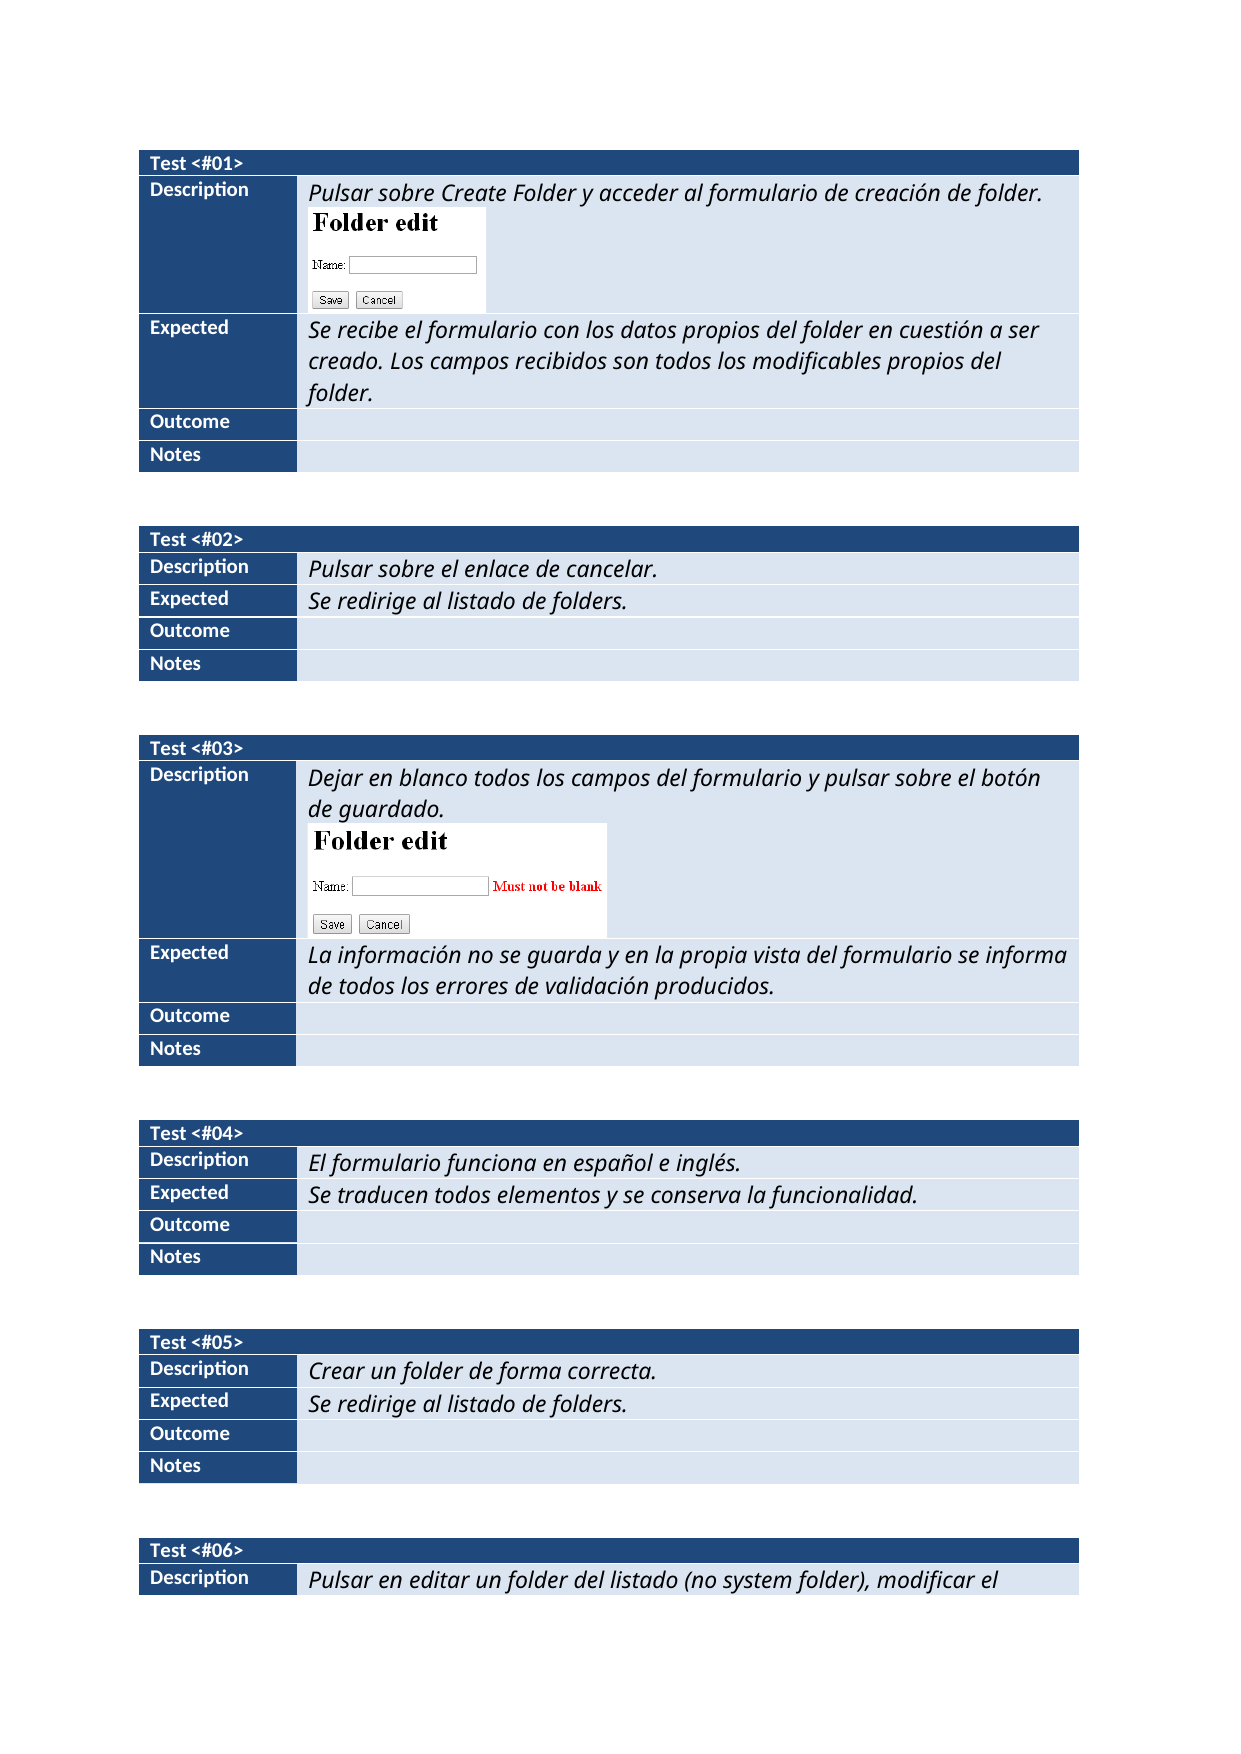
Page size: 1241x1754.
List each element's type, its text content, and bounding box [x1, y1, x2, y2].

table_header Test <#04> [139, 1120, 1079, 1146]
table_cell Description [139, 1355, 297, 1387]
table_cell Dejar en blanco todos los campos del formulario y pulsar sobre el botón de guardado. [296, 761, 1079, 938]
table_cell Se redirige al listado de folders. [297, 585, 1079, 616]
table_cell Notes [139, 441, 297, 472]
table_cell Description [139, 1564, 297, 1595]
table_cell Description [139, 553, 297, 584]
table_cell Crear un folder de forma correcta. [297, 1355, 1079, 1387]
table_cell Notes [139, 1452, 297, 1483]
table_cell Notes [139, 650, 297, 681]
table_cell Outcome [139, 409, 297, 440]
table_cell [297, 1211, 1079, 1242]
table_cell [297, 441, 1079, 472]
table_cell [296, 1035, 1079, 1066]
table_cell Expected [139, 1388, 297, 1419]
table_cell Expected [139, 314, 297, 408]
table_cell Notes [139, 1244, 297, 1275]
table_cell Outcome [139, 1003, 296, 1034]
table_cell Description [139, 1147, 297, 1178]
table_cell Expected [139, 585, 297, 616]
table_cell Se recibe el formulario con los datos propios del folder en cuestión a ser creado. Los campos recibidos son todos los modificables propios del folder. [297, 314, 1079, 408]
table_cell [297, 650, 1079, 681]
table_cell Description [139, 761, 296, 938]
table_header Test <#06> [139, 1538, 1079, 1563]
table_cell Se traducen todos elementos y se conserva la funcionalidad. [297, 1179, 1079, 1210]
table_cell [297, 409, 1079, 440]
picture [308, 207, 487, 313]
table_cell [297, 618, 1079, 649]
table_cell [297, 1420, 1079, 1451]
table_header Test <#02> [139, 526, 1079, 552]
table_cell Se redirige al listado de folders. [297, 1388, 1079, 1419]
table_cell El formulario funciona en español e inglés. [297, 1147, 1079, 1178]
table_header Test <#03> [139, 735, 1079, 760]
table_cell Expected [139, 939, 296, 1002]
table_cell La información no se guarda y en la propia vista del formulario se informa de todos los errores de validación producidos. [296, 939, 1079, 1002]
table_cell Pulsar sobre Create Folder y acceder al formulario de creación de folder. [297, 176, 1079, 313]
table_cell Description [139, 176, 297, 313]
table_cell Expected [139, 1179, 297, 1210]
table_header Test <#01> [139, 150, 1079, 175]
table_header Test <#05> [139, 1329, 1079, 1354]
table_cell [296, 1003, 1079, 1034]
picture [307, 823, 608, 938]
table_cell Outcome [139, 618, 297, 649]
table_cell Pulsar sobre el enlace de cancelar. [297, 553, 1079, 584]
table_cell [297, 1244, 1079, 1275]
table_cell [297, 1564, 1079, 1595]
table_cell Outcome [139, 1420, 297, 1451]
table_cell Outcome [139, 1211, 297, 1242]
table_cell Notes [139, 1035, 296, 1066]
table_cell [297, 1452, 1079, 1483]
